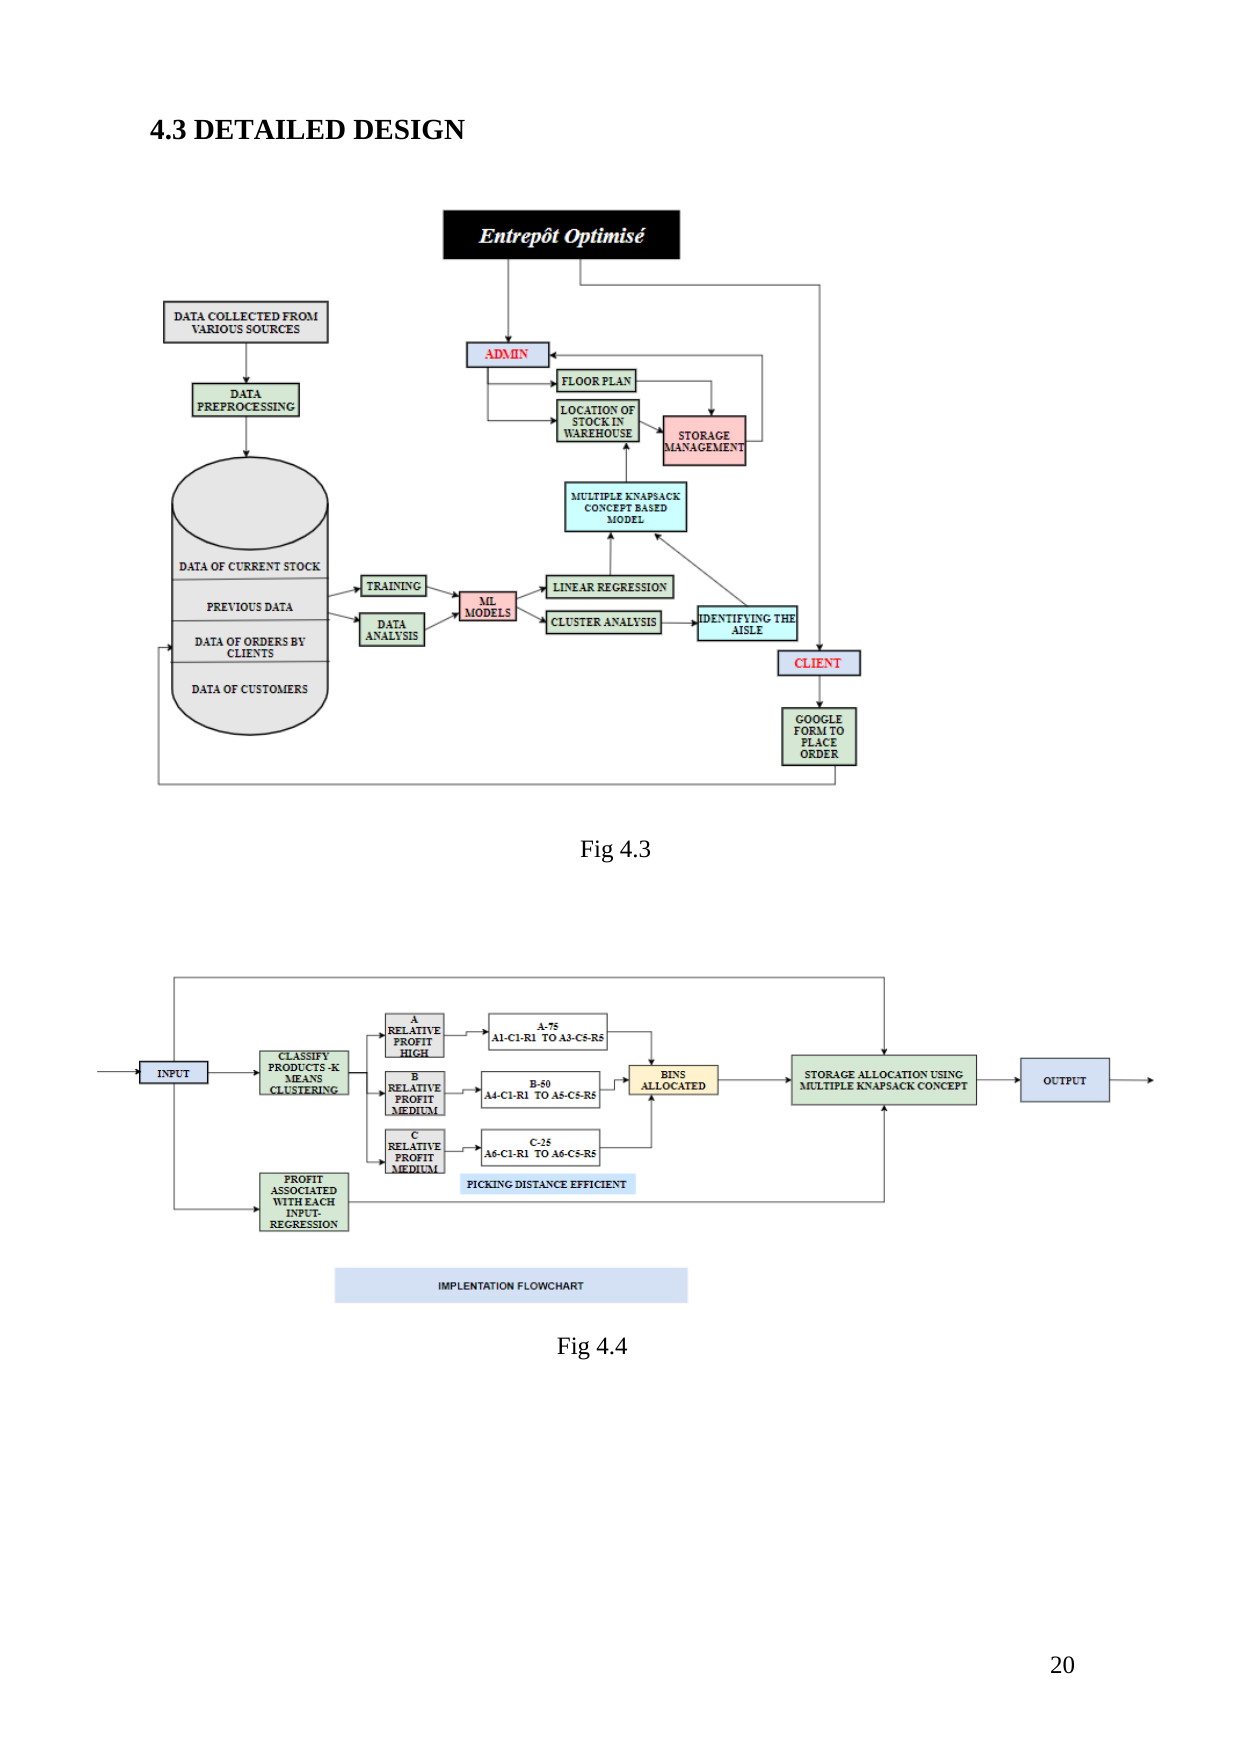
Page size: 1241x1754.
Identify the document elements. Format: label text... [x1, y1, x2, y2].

picture [140, 171, 881, 809]
text Fig 4.3 [141, 834, 1090, 862]
picture [93, 950, 1157, 1307]
text Fig 4.4 [94, 1331, 1090, 1360]
text 4.3 DETAILED DESIGN [150, 112, 1090, 146]
